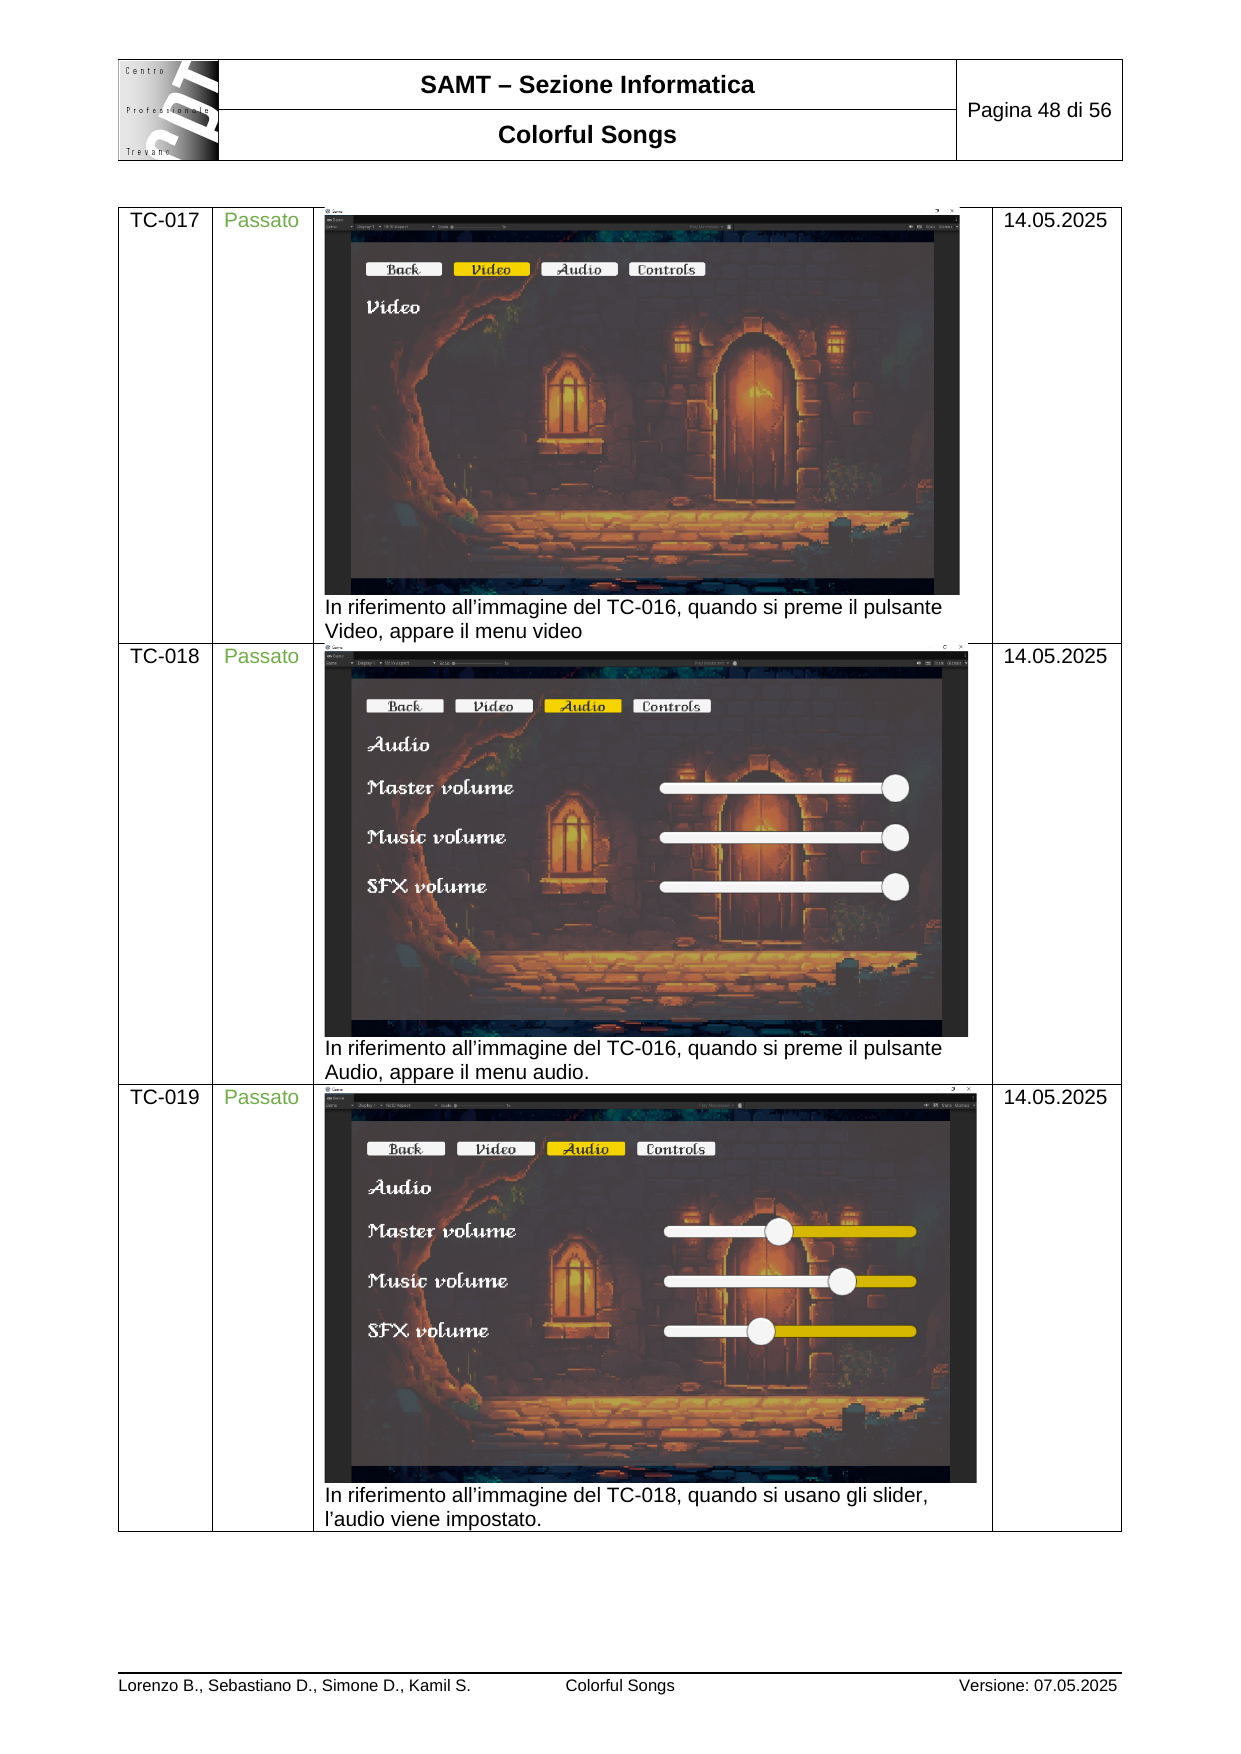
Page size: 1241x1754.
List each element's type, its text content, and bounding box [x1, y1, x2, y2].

table_cell Passato [213, 644, 313, 1084]
picture [324, 1085, 977, 1483]
table_cell In riferimento all’immagine del TC-018, quando si usano gli slider, l’audio viene impostato. [314, 1085, 992, 1531]
table_cell TC-017 [119, 208, 212, 643]
table_cell TC-018 [119, 644, 212, 1084]
table_cell 14.05.2025 [993, 1085, 1121, 1531]
table_cell TC-019 [119, 1085, 212, 1531]
table_cell In riferimento all’immagine del TC-016, quando si preme il pulsante Audio, appare il menu audio. [314, 644, 992, 1084]
picture [118, 60, 219, 160]
picture [324, 207, 960, 595]
table_cell Passato [213, 208, 313, 643]
table_cell 14.05.2025 [993, 644, 1121, 1084]
table_cell In riferimento all’immagine del TC-016, quando si preme il pulsante Video, appare il menu video [314, 208, 992, 643]
table_cell Passato [213, 1085, 313, 1531]
table_cell 14.05.2025 [993, 208, 1121, 643]
picture [324, 643, 969, 1037]
